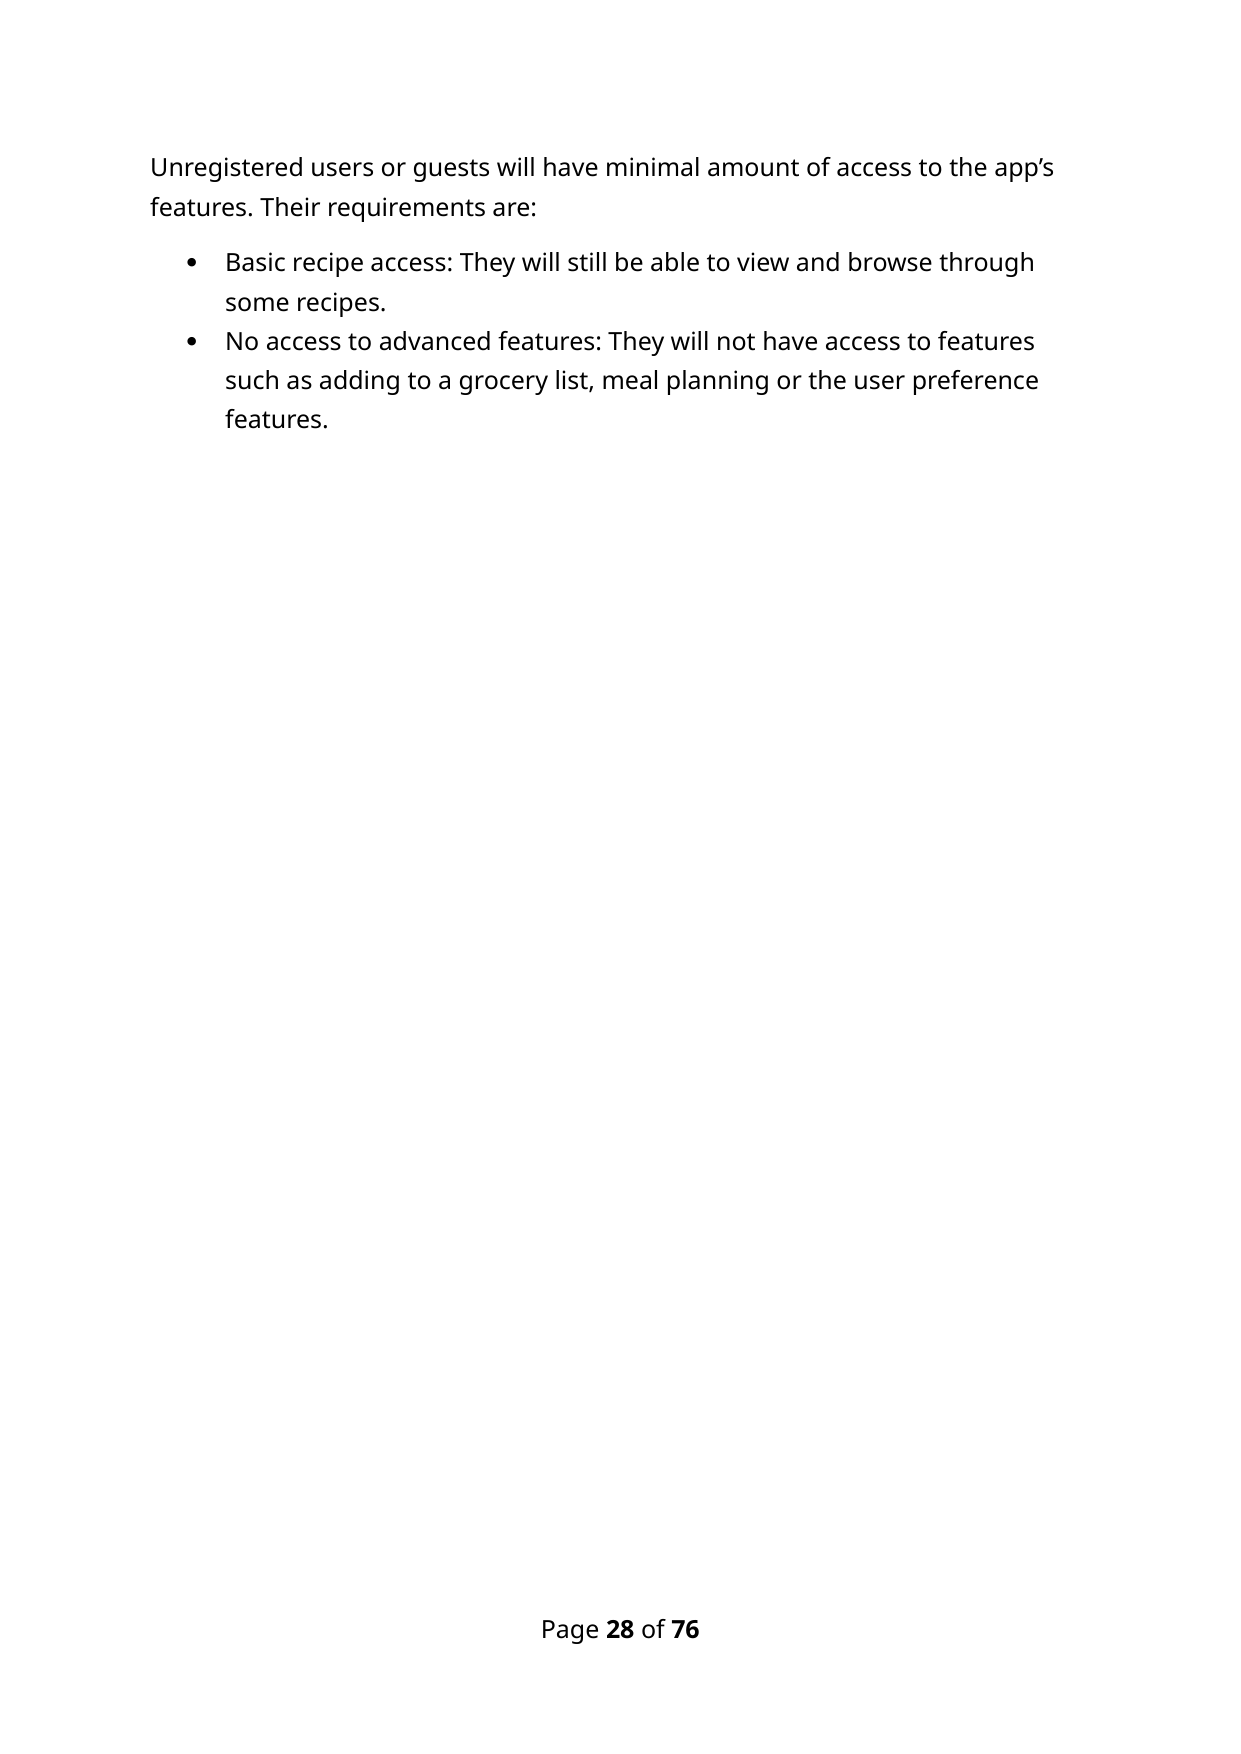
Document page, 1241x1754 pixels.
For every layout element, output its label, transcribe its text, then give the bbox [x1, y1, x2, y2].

list Basic recipe access: They will still be able to view and browse through some recipes. [187, 245, 1090, 318]
list No access to advanced features: They will not have access to features such as adding to a grocery list, meal planning or the user preference features. [187, 323, 1090, 436]
text Unregistered users or guests will have minimal amount of access to the app’s features. Their requirements are: [150, 150, 1090, 223]
